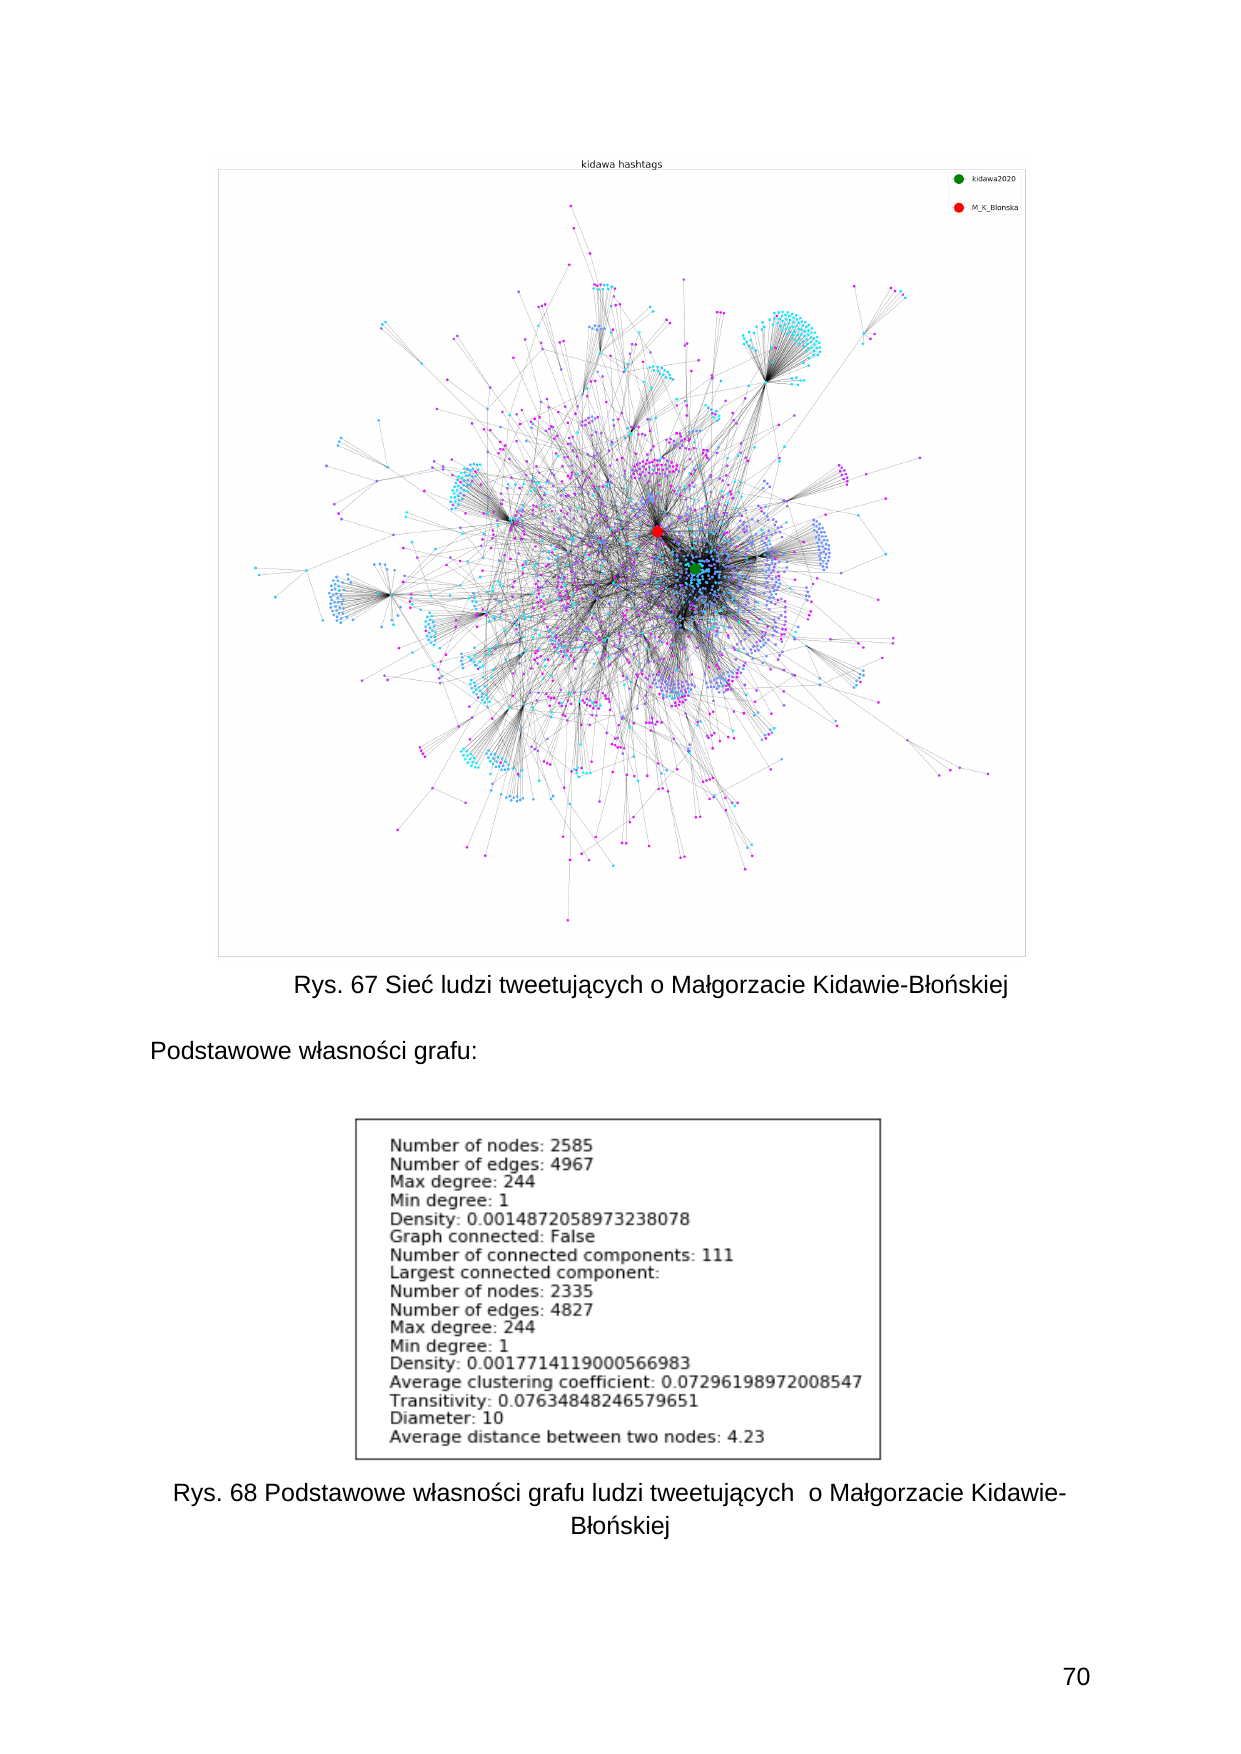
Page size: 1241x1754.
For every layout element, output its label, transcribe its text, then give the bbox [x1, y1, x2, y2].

text Podstawowe własności grafu: [150, 1036, 1090, 1065]
picture [340, 1102, 900, 1474]
picture [209, 150, 1031, 966]
text Rys. 68 Podstawowe własności grafu ludzi tweetujących o Małgorzacie Kidawie-Błońskiej [150, 1478, 1090, 1540]
text Rys. 67 Sieć ludzi tweetujących o Małgorzacie Kidawie-Błońskiej [150, 970, 1090, 999]
